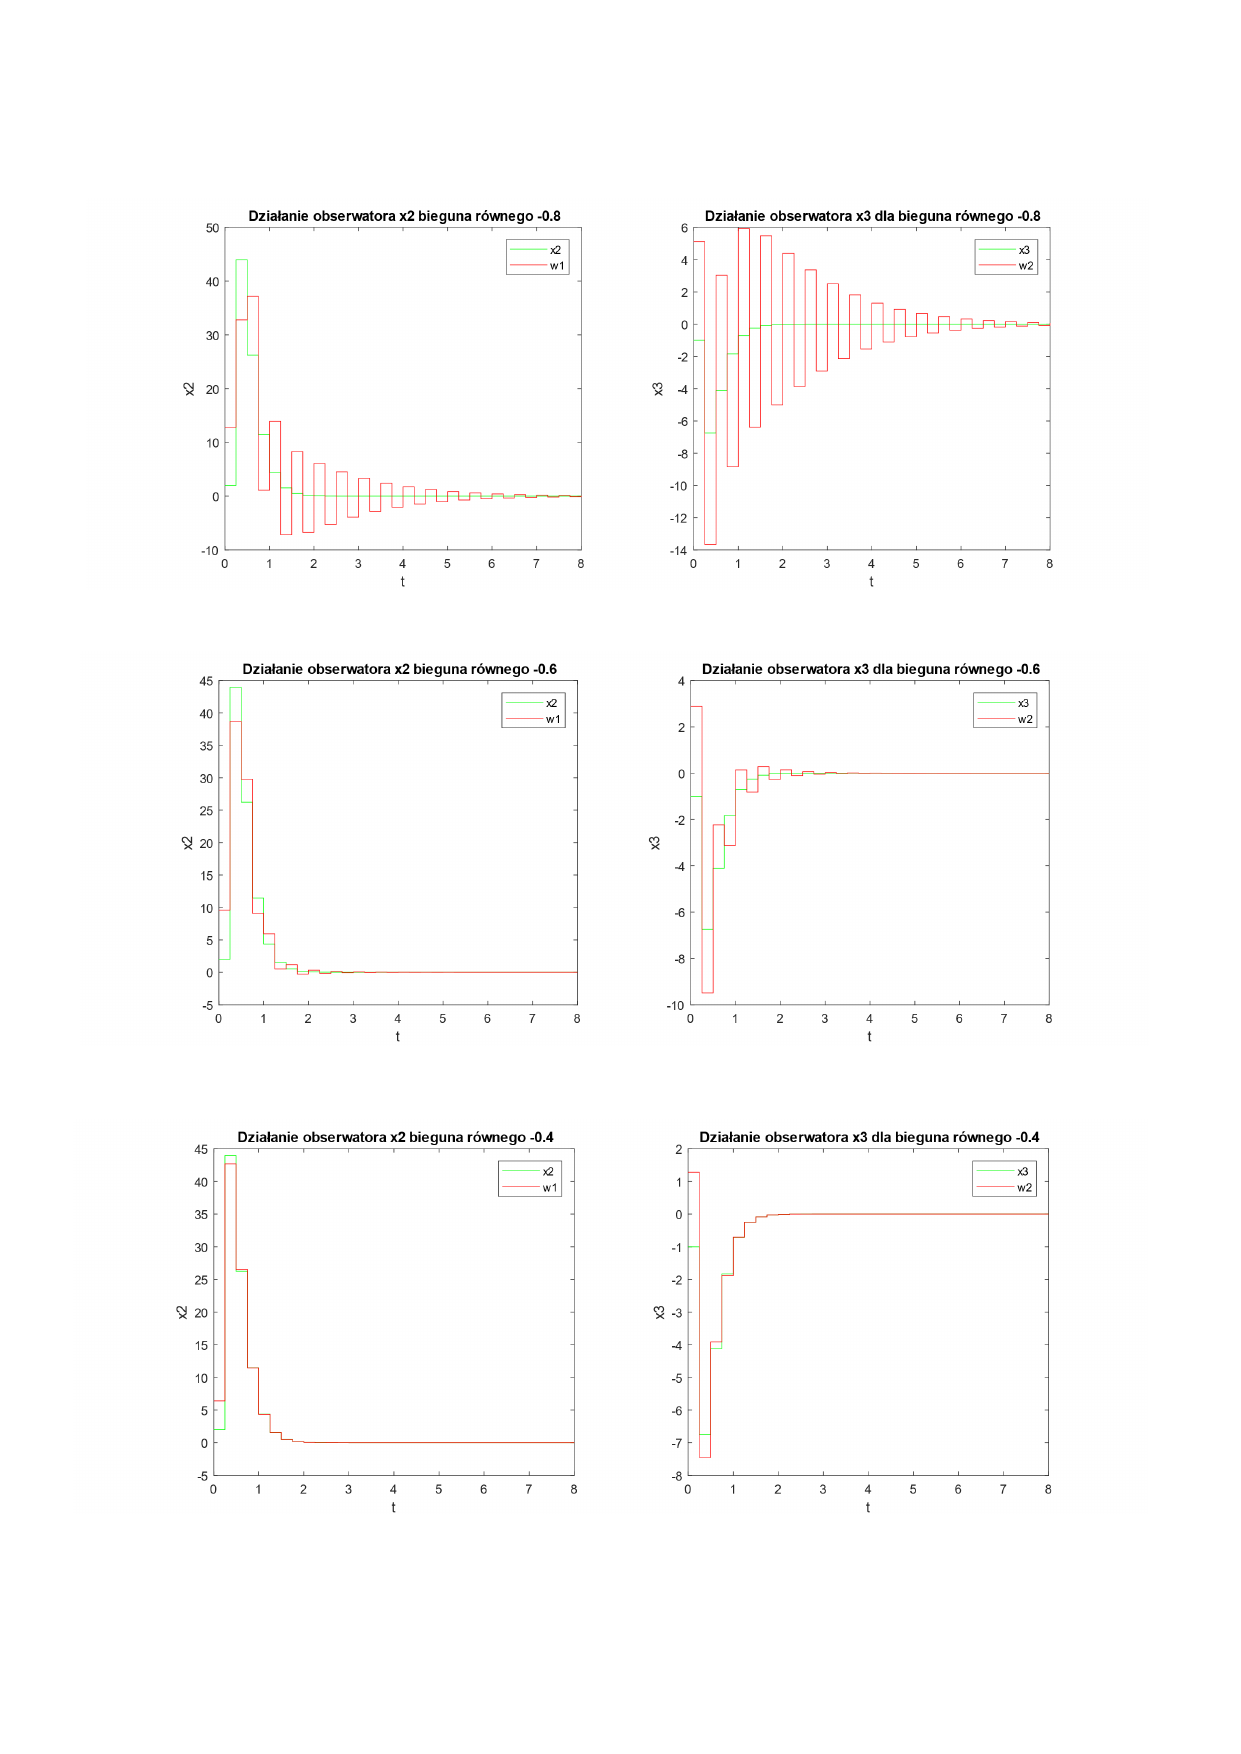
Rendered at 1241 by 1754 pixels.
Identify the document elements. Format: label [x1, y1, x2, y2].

picture [73, 1119, 1147, 1514]
picture [79, 651, 1147, 1046]
picture [86, 198, 1149, 590]
